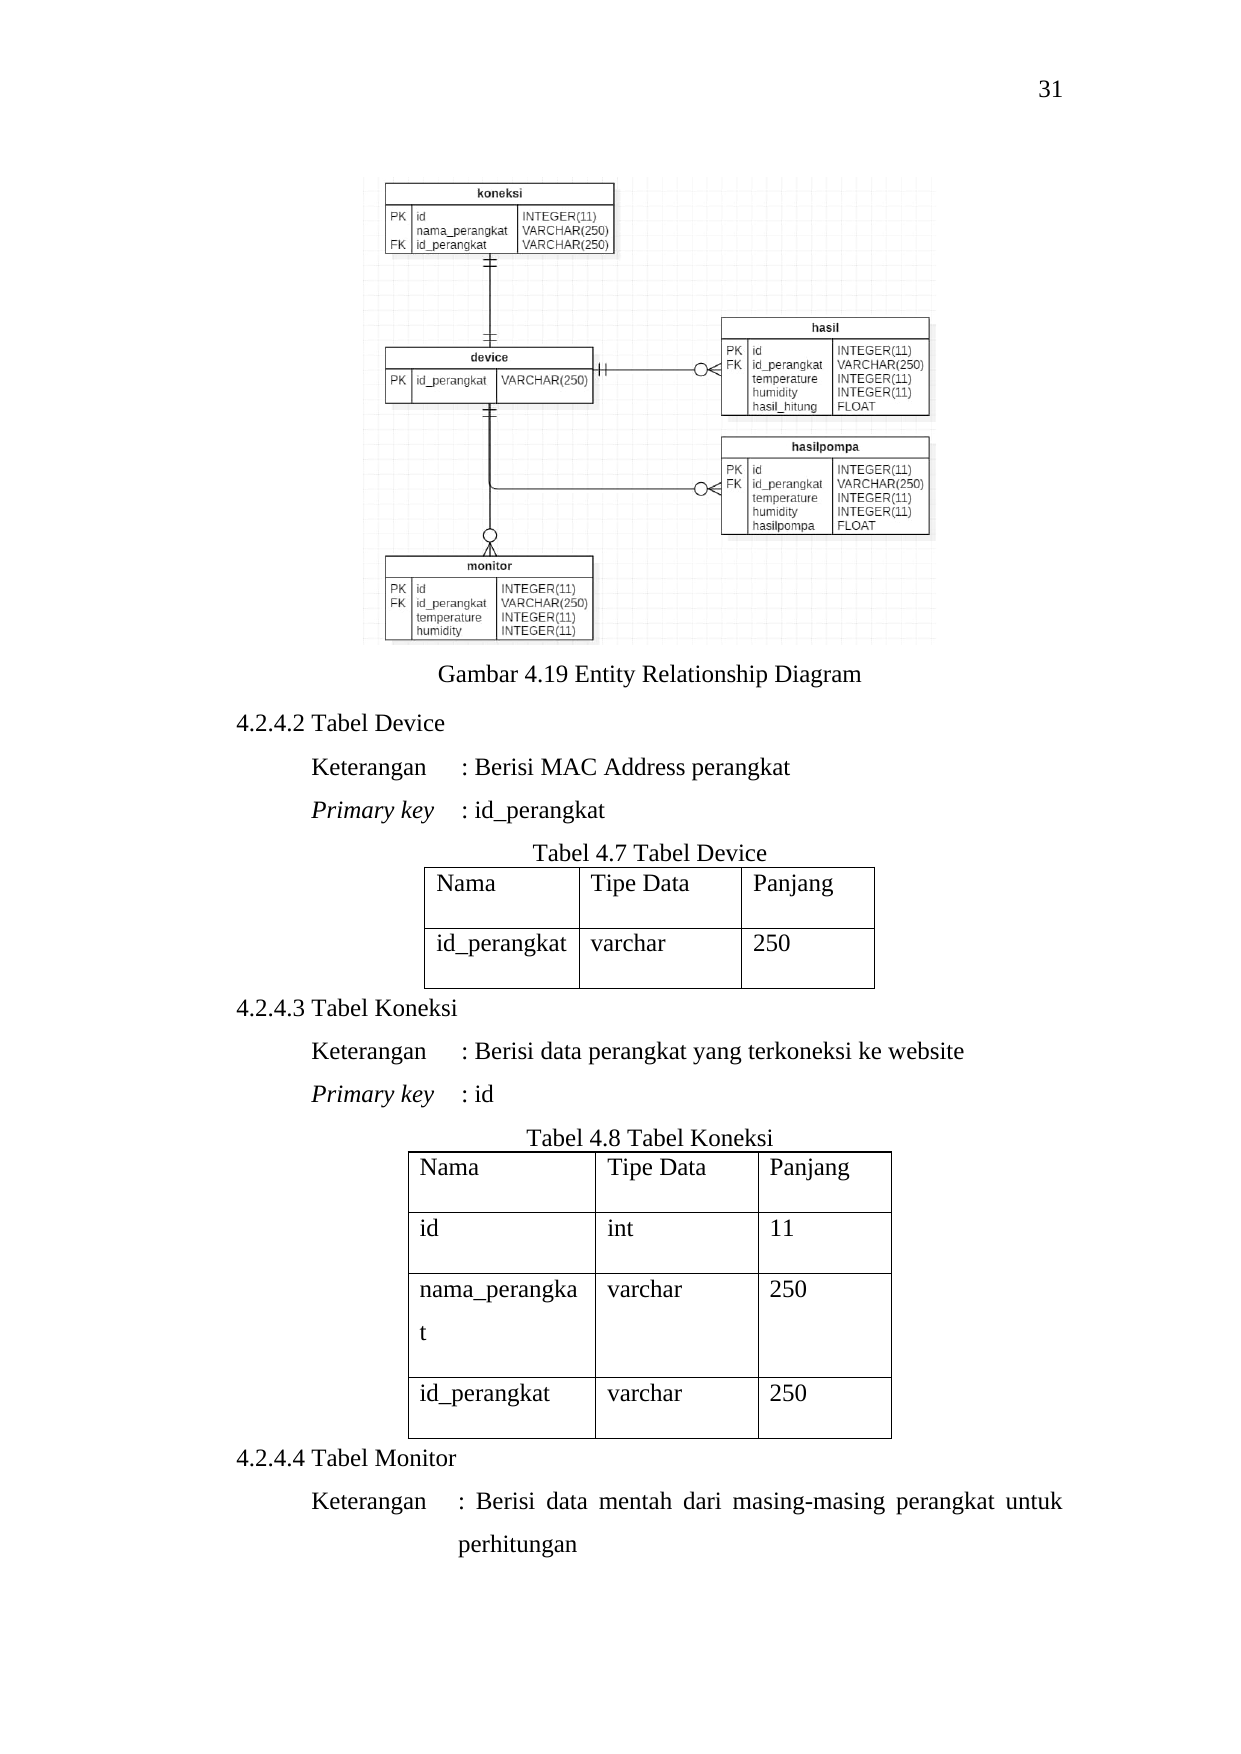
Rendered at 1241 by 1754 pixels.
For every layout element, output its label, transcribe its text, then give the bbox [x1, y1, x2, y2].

text Keterangan : Berisi data mentah dari masing-masing perangkat untuk perhitungan [311, 1486, 1063, 1558]
table_cell nama_perangkat [409, 1274, 595, 1377]
table_cell 250 [742, 929, 874, 988]
table_cell 250 [759, 1274, 891, 1377]
table_cell 11 [759, 1213, 891, 1273]
text Primary key : id [311, 1079, 1063, 1108]
picture [362, 177, 937, 645]
subtitle Tabel Device [236, 708, 1063, 737]
table_cell varchar [580, 929, 741, 988]
subtitle Tabel Monitor [236, 1443, 1063, 1471]
table_header Panjang [742, 868, 874, 927]
table_header Nama [425, 868, 579, 927]
table_header Tipe Data [596, 1153, 758, 1212]
table_cell id_perangkat [409, 1378, 595, 1437]
text Keterangan : Berisi MAC Address perangkat [311, 752, 1063, 780]
table_header Tipe Data [580, 868, 741, 927]
table_header Panjang [759, 1153, 891, 1212]
text Primary key : id_perangkat [311, 795, 1063, 823]
text Keterangan : Berisi data perangkat yang terkoneksi ke website [311, 1036, 1063, 1065]
table_cell varchar [596, 1378, 758, 1437]
subtitle Tabel Koneksi [236, 993, 1063, 1022]
table_cell varchar [596, 1274, 758, 1377]
table_header Nama [409, 1153, 595, 1212]
table_cell int [596, 1213, 758, 1273]
table_cell id [409, 1213, 595, 1273]
table_cell 250 [759, 1378, 891, 1437]
table_cell id_perangkat [425, 929, 579, 988]
